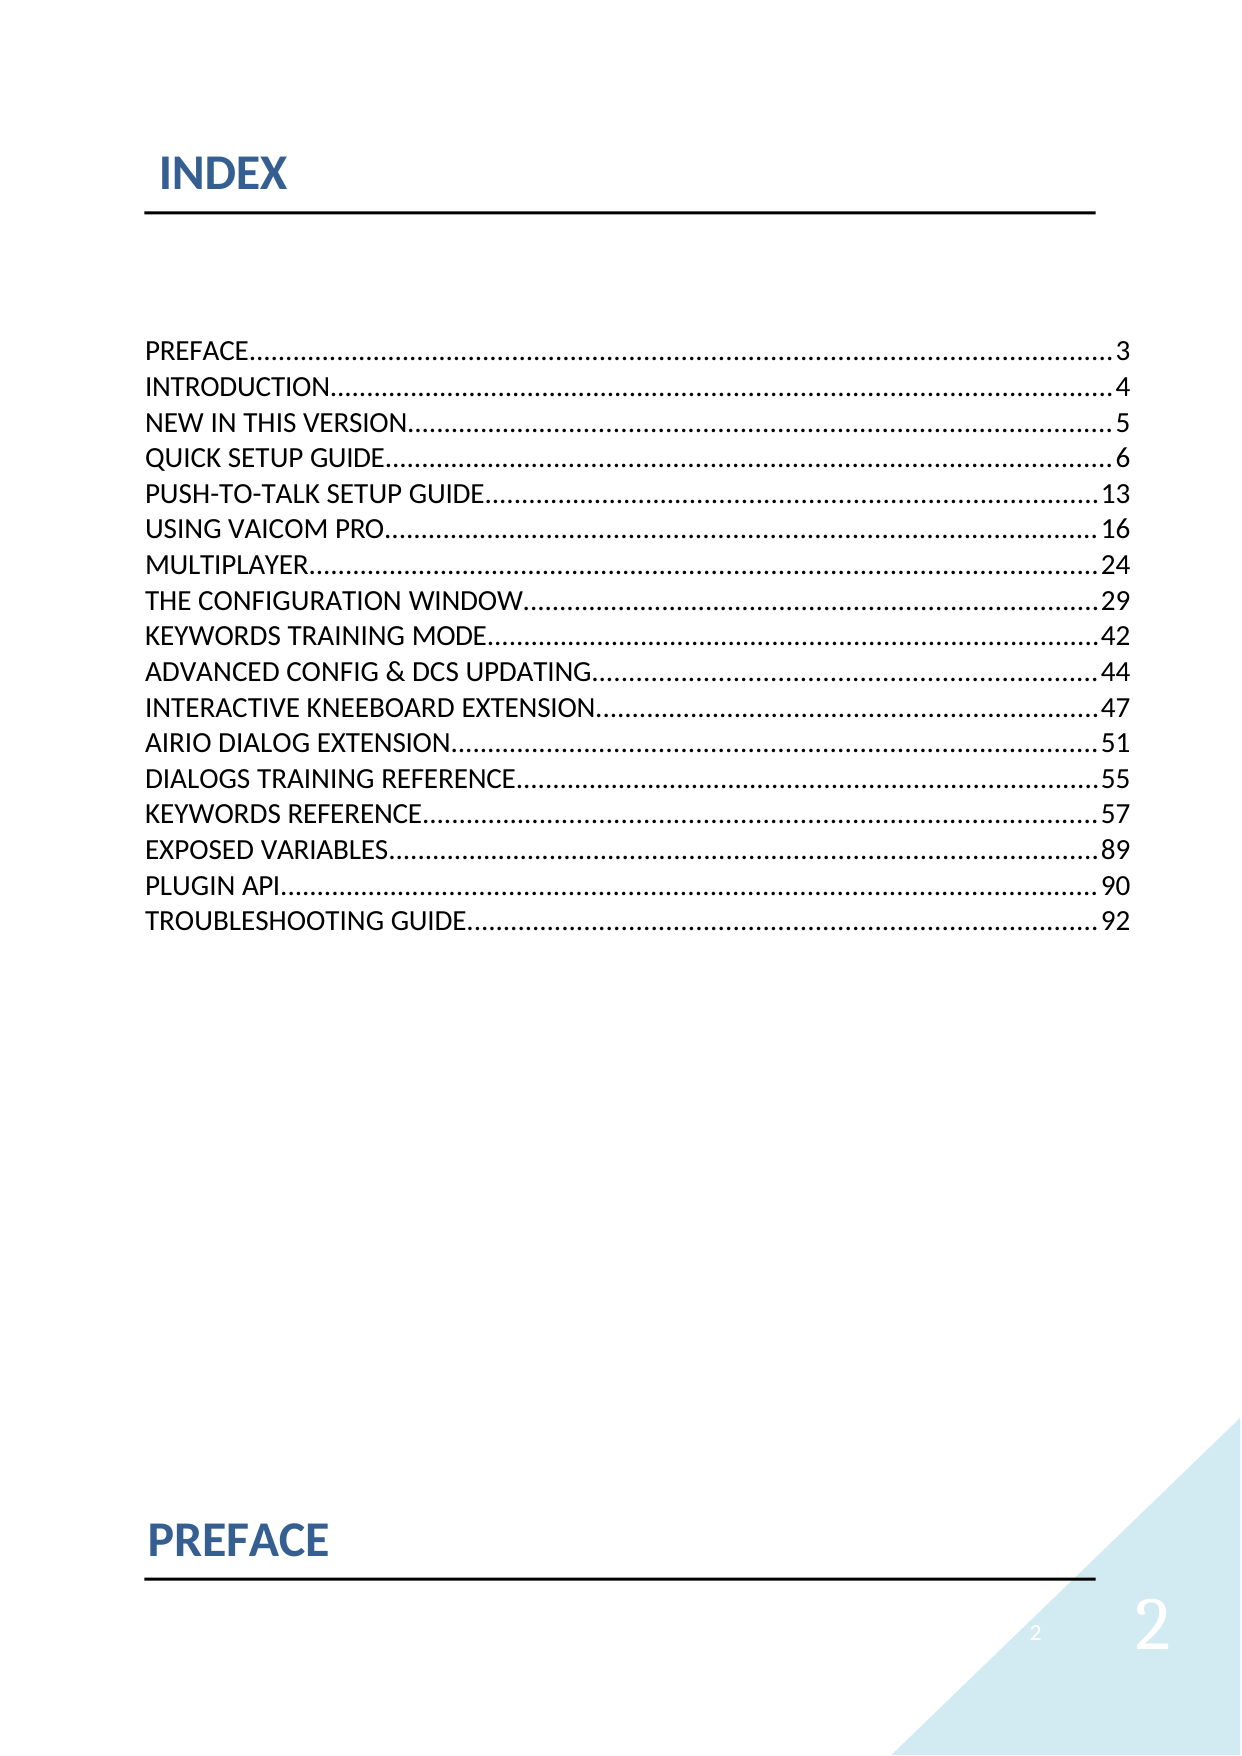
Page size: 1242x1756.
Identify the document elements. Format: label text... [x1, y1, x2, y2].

subtitle PREFACE [147, 1508, 1131, 1568]
subtitle INDEX [147, 142, 1131, 202]
